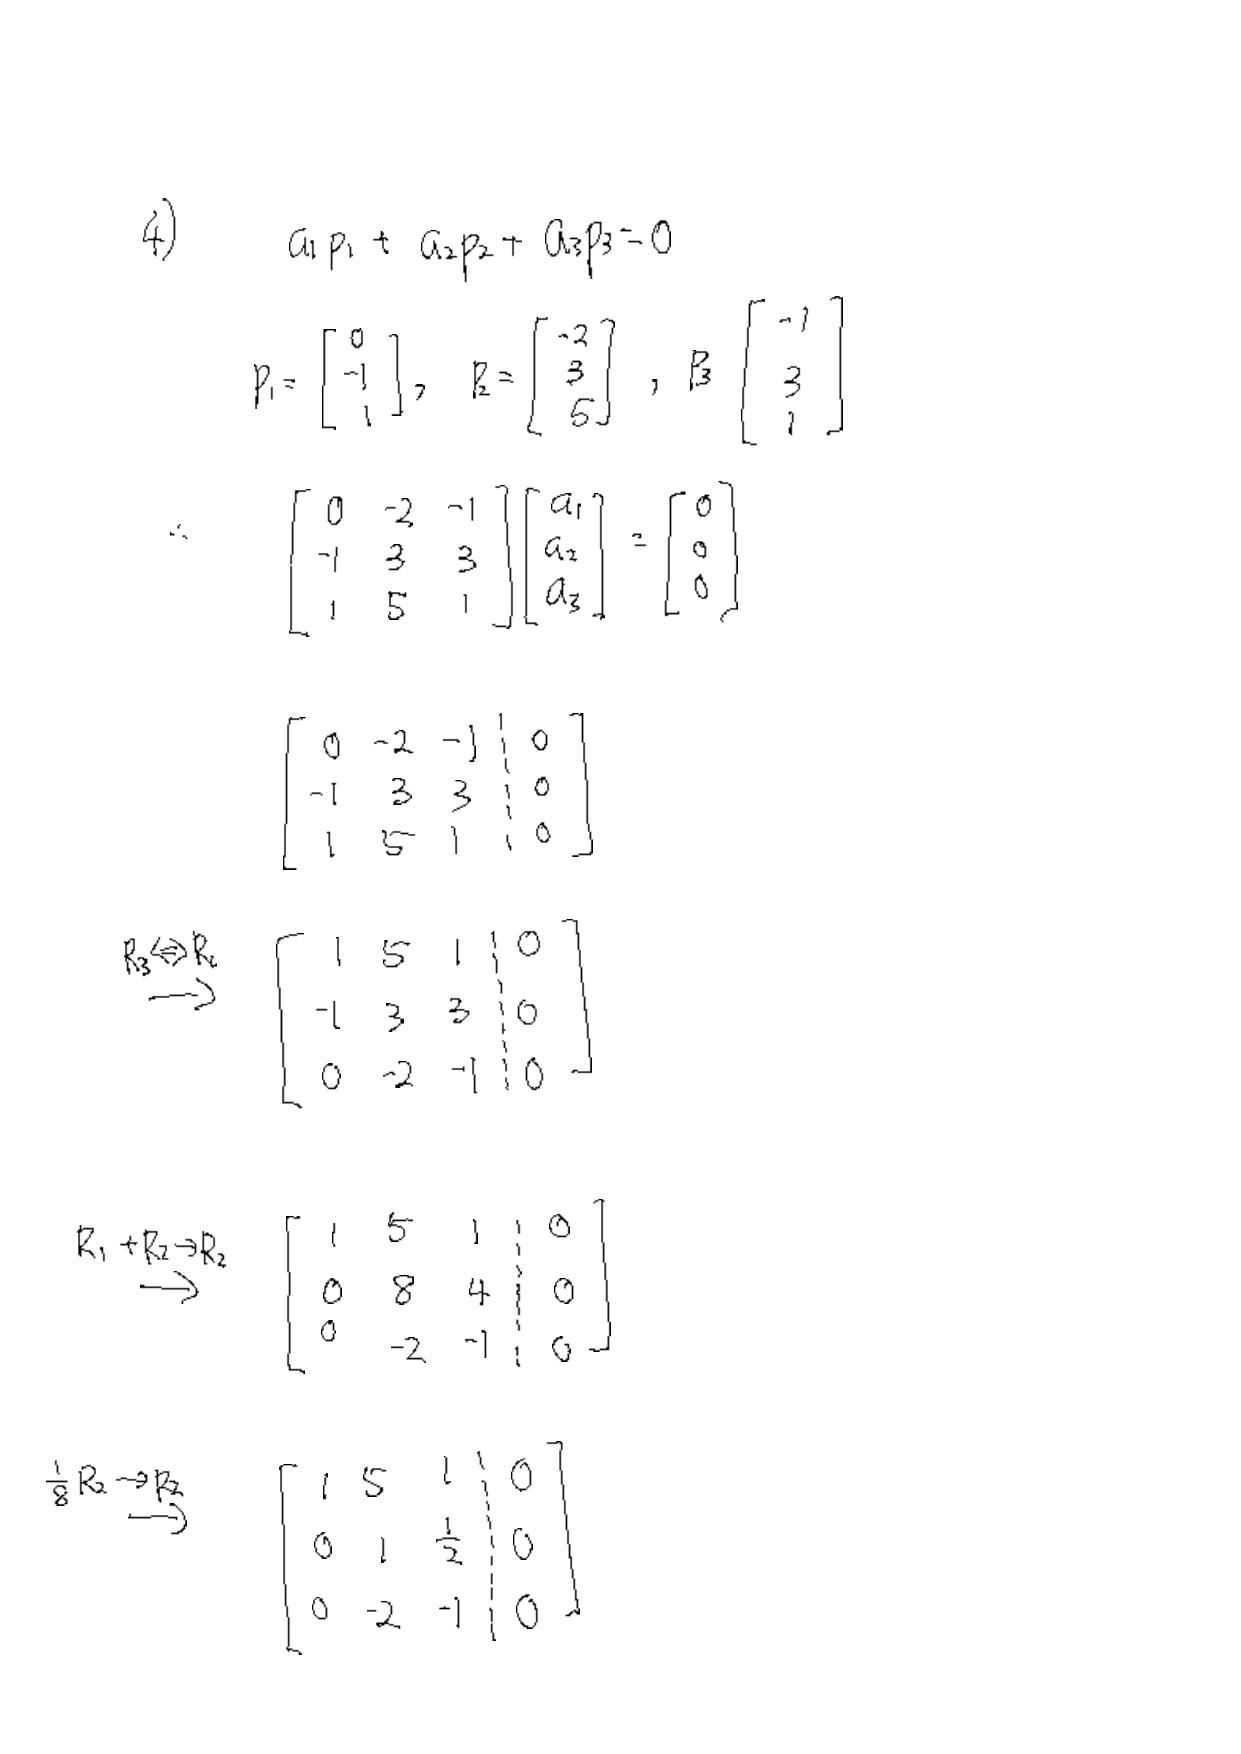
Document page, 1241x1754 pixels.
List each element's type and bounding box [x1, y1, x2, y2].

picture [323, 1278, 342, 1304]
picture [436, 1517, 462, 1565]
picture [469, 1278, 490, 1307]
picture [321, 1320, 336, 1343]
picture [336, 937, 342, 966]
picture [651, 379, 659, 397]
picture [276, 933, 304, 1110]
picture [690, 350, 712, 391]
picture [444, 1456, 451, 1486]
picture [374, 730, 415, 755]
picture [499, 713, 593, 857]
picture [473, 317, 615, 438]
picture [443, 725, 476, 762]
picture [386, 1003, 404, 1032]
picture [322, 1063, 341, 1091]
picture [46, 1459, 187, 1536]
picture [421, 230, 522, 284]
picture [393, 1275, 414, 1305]
picture [554, 1278, 575, 1304]
picture [449, 919, 592, 1095]
picture [545, 493, 605, 620]
picture [124, 931, 217, 1012]
picture [381, 1537, 386, 1563]
picture [312, 1597, 329, 1621]
picture [415, 384, 425, 402]
picture [367, 1601, 402, 1629]
picture [279, 1464, 302, 1655]
picture [392, 778, 412, 805]
picture [383, 940, 412, 969]
picture [140, 1271, 199, 1304]
picture [383, 1061, 413, 1088]
picture [448, 485, 540, 629]
picture [286, 1216, 305, 1374]
picture [391, 1337, 426, 1363]
picture [77, 1225, 226, 1268]
picture [322, 329, 336, 430]
picture [511, 1441, 580, 1629]
picture [549, 1214, 570, 1239]
picture [477, 1451, 496, 1641]
picture [289, 228, 353, 272]
picture [289, 489, 344, 637]
picture [170, 524, 189, 539]
picture [438, 1597, 461, 1630]
picture [389, 334, 403, 416]
picture [332, 1223, 337, 1247]
picture [465, 1330, 488, 1358]
picture [473, 1219, 478, 1244]
picture [386, 544, 405, 572]
picture [632, 481, 738, 624]
picture [545, 219, 671, 279]
picture [254, 364, 295, 409]
picture [314, 1532, 332, 1559]
picture [778, 296, 843, 437]
picture [323, 1473, 328, 1501]
picture [741, 299, 765, 447]
picture [552, 1336, 571, 1362]
picture [385, 498, 413, 529]
picture [363, 1467, 388, 1497]
picture [143, 198, 177, 261]
picture [589, 1199, 611, 1352]
picture [372, 231, 390, 254]
picture [344, 328, 371, 428]
picture [283, 717, 341, 870]
picture [515, 1220, 522, 1367]
picture [382, 830, 415, 857]
picture [451, 780, 471, 856]
picture [388, 591, 408, 620]
picture [315, 1001, 340, 1029]
picture [388, 1212, 413, 1242]
